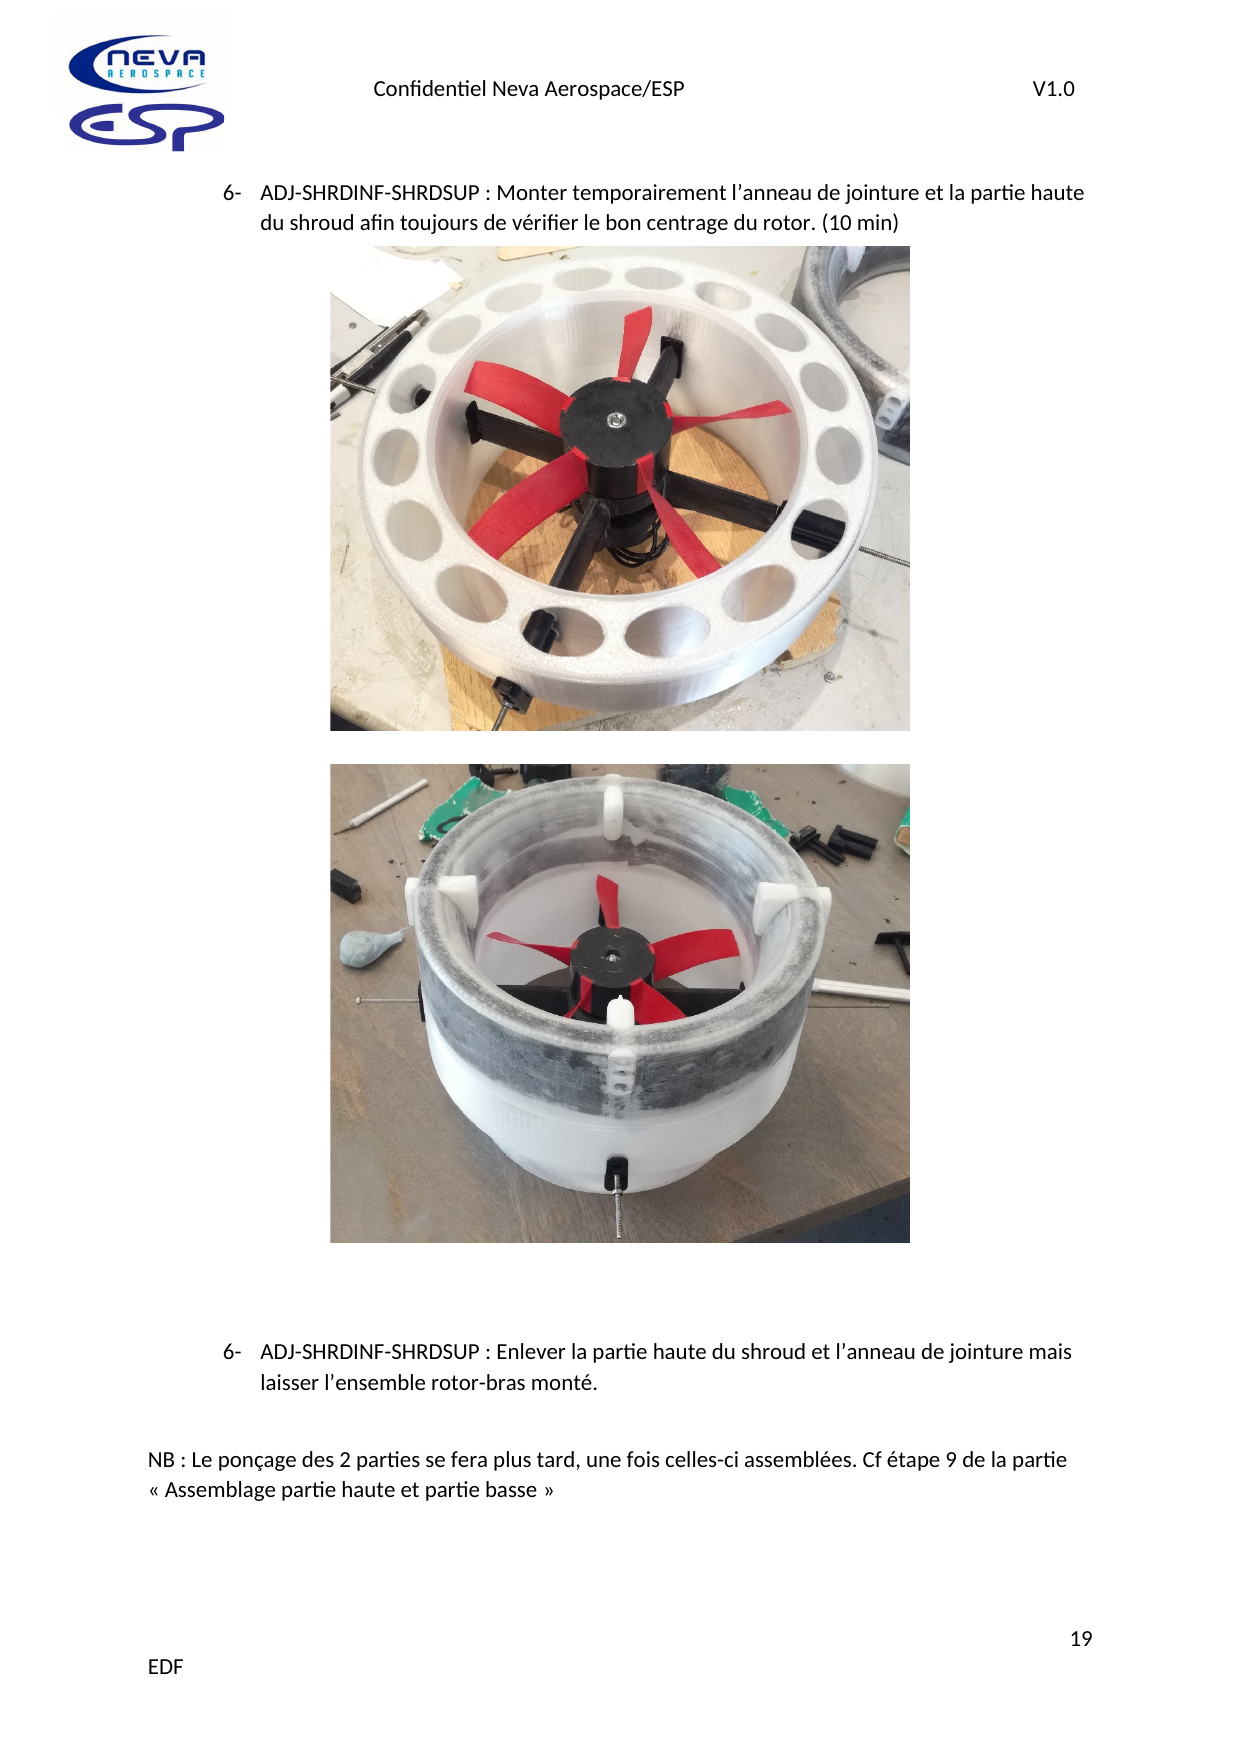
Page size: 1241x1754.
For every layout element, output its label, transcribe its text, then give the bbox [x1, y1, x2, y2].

list ADJ-SHRDINF-SHRDSUP : Monter temporairement l’anneau de jointure et la partie haute du shroud afin toujours de vérifier le bon centrage du rotor. (10 min) [223, 178, 1093, 236]
text NB : Le ponçage des 2 parties se fera plus tard, une fois celles-ci assemblées. Cf étape 9 de la partie « Assemblage partie haute et partie basse » [148, 1445, 1093, 1503]
picture [330, 764, 910, 1243]
picture [53, 9, 229, 152]
list ADJ-SHRDINF-SHRDSUP : Enlever la partie haute du shroud et l’anneau de jointure mais laisser l’ensemble rotor-bras monté. [223, 1337, 1093, 1396]
picture [330, 246, 910, 731]
